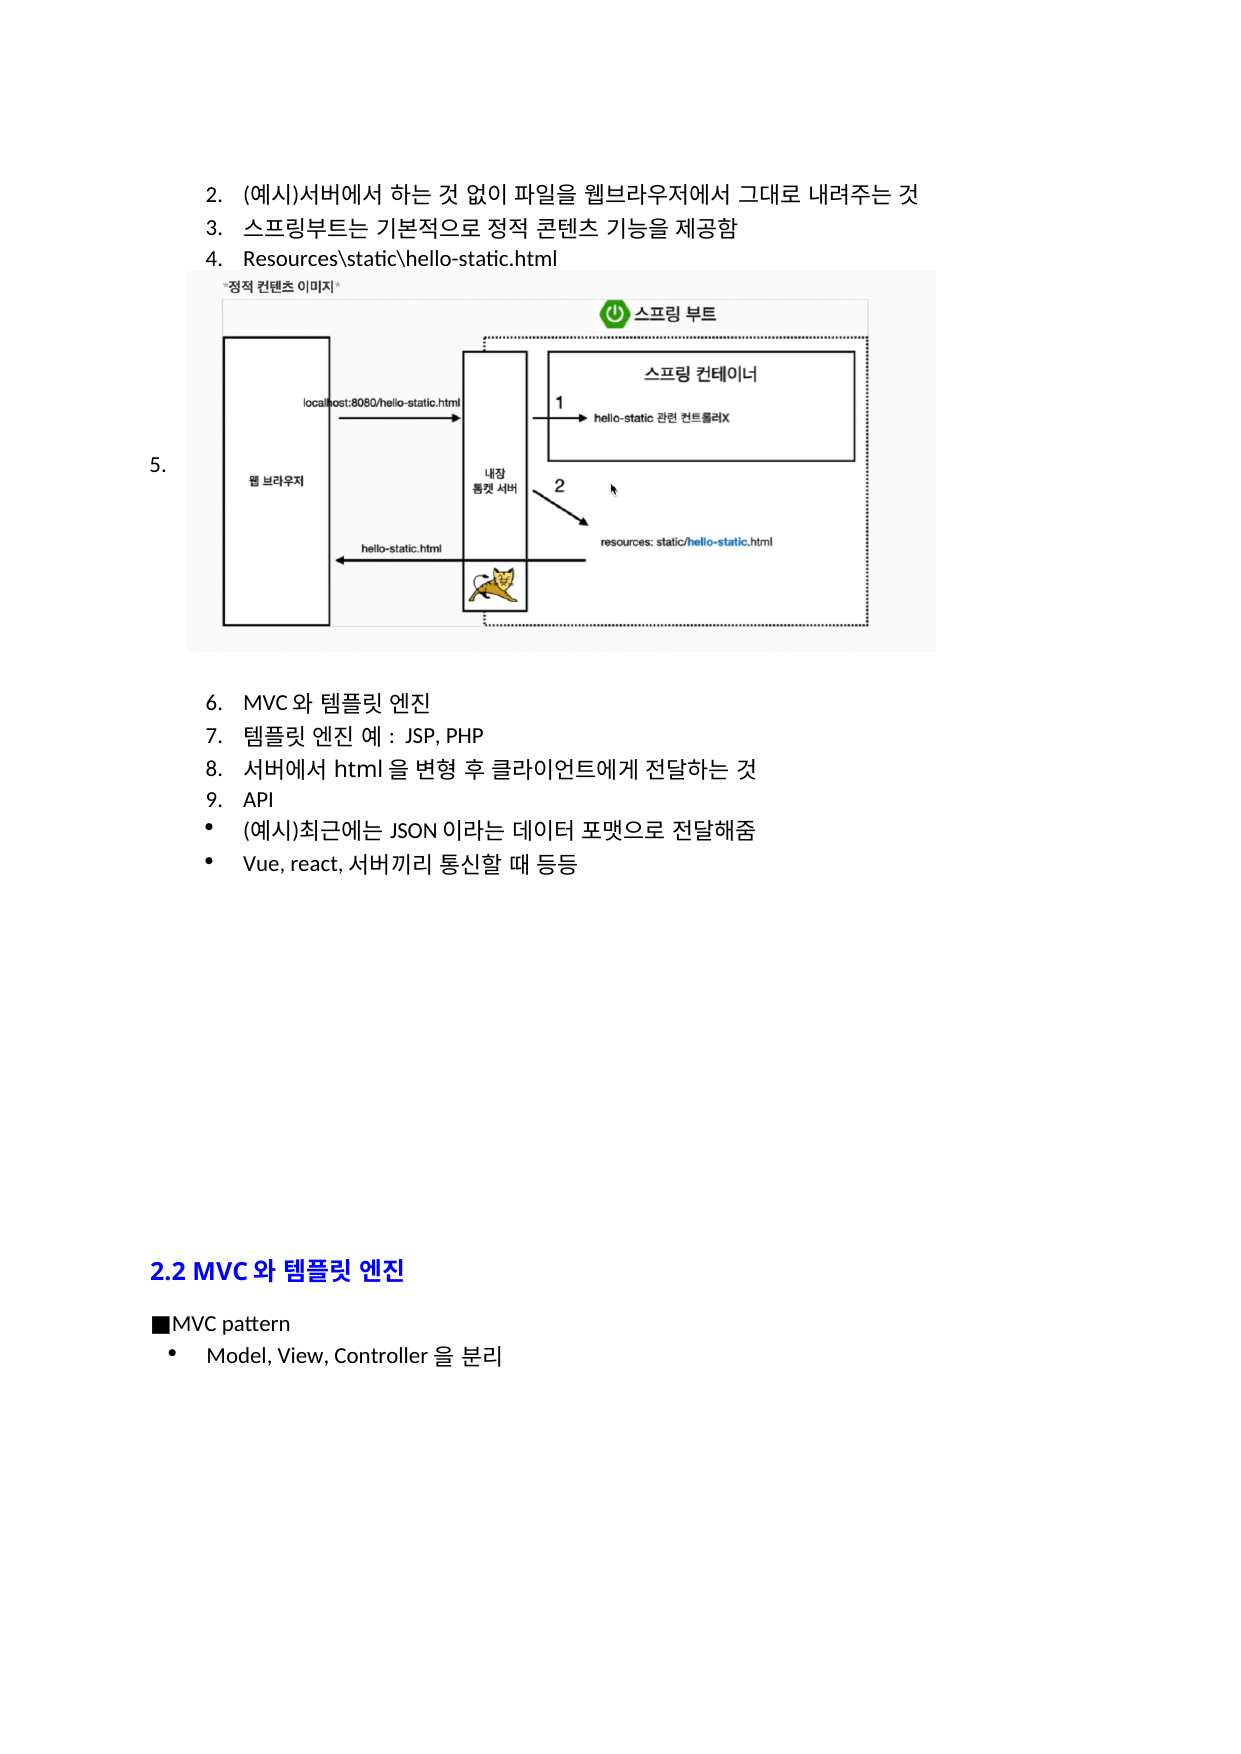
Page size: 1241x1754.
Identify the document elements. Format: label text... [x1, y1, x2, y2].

list Model, View, Controller 을 분리 [169, 1338, 1090, 1372]
text ■MVC pattern [150, 1307, 1090, 1338]
list Resources\static\hello-static.html [205, 244, 1090, 272]
list MVC와 템플릿 엔진 [205, 685, 1090, 719]
list 서버에서 html을 변형 후 클라이언트에게 전달하는 것 [205, 752, 1090, 785]
subtitle 2.2 MVC와 템플릿 엔진 [150, 1251, 1090, 1288]
picture [186, 271, 937, 652]
list 템플릿 엔진 예 : JSP, PHP [205, 719, 1090, 752]
list (예시)최근에는 JSON이라는 데이터 포맷으로 전달해줌 [205, 813, 1090, 846]
list (예시)서버에서 하는 것 없이 파일을 웹브라우저에서 그대로 내려주는 것 [205, 177, 1090, 210]
list API [205, 785, 1090, 813]
list 스프링부트는 기본적으로 정적 콘텐츠 기능을 제공함 [205, 210, 1090, 244]
list Vue, react, 서버끼리 통신할 때 등등 [205, 846, 1090, 880]
